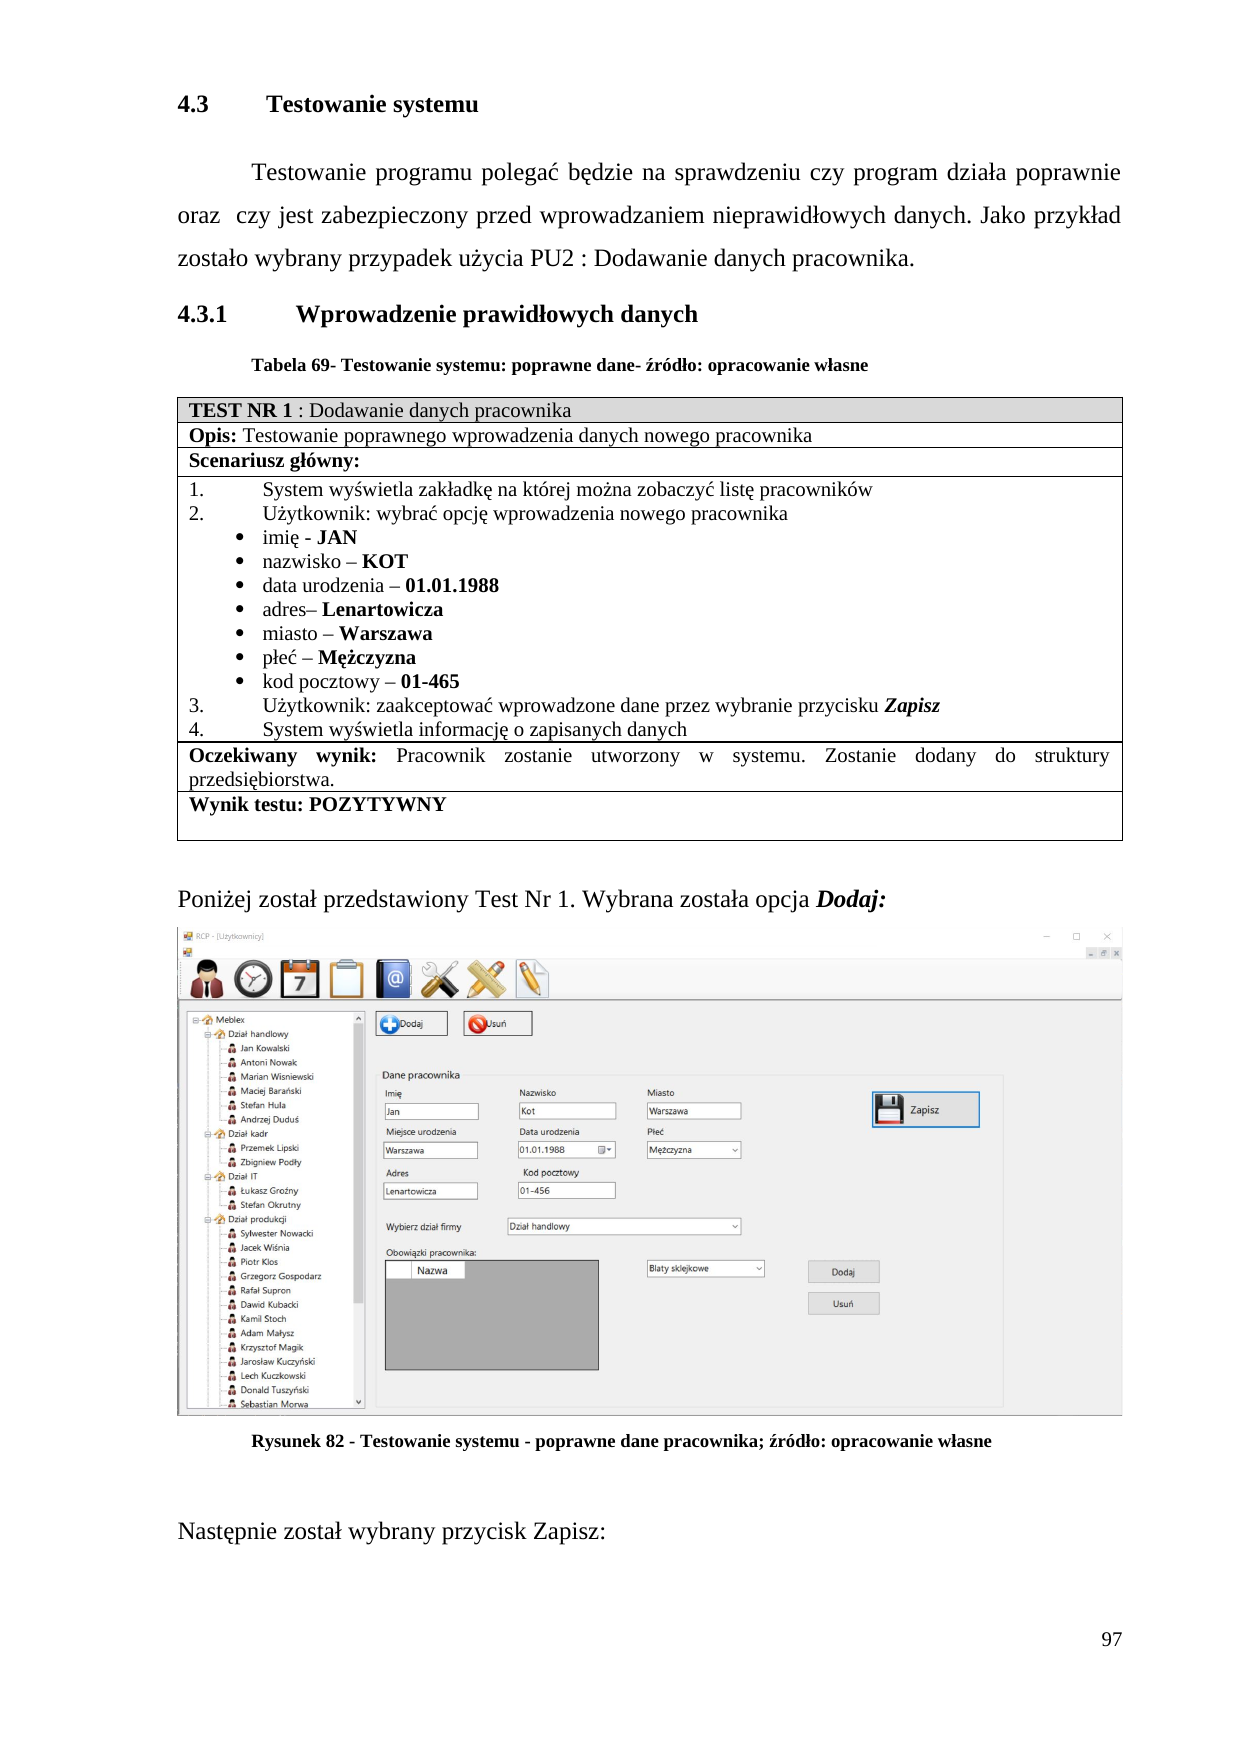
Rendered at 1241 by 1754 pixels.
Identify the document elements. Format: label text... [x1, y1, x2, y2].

subtitle Testowanie systemu [177, 89, 1122, 117]
text Następnie został wybrany przycisk Zapisz: [177, 1516, 1122, 1545]
text Tabela 69- Testowanie systemu: poprawne dane- źródło: opracowanie własne [177, 354, 1122, 376]
text Poniżej został przedstawiony Test Nr 1. Wybrana została opcja Dodaj: [177, 884, 1122, 913]
table_cell Oczekiwany wynik: Pracownik zostanie utworzony w systemu. Zostanie dodany do struktury przedsiębiorstwa. [178, 743, 1122, 791]
table_cell Opis: Testowanie poprawnego wprowadzenia danych nowego pracownika [178, 423, 1122, 447]
table_cell Scenariusz główny: [178, 448, 1122, 476]
picture [177, 927, 1123, 1416]
table_cell Wynik testu: POZYTYWNY [178, 792, 1122, 840]
table_header TEST NR 1 : Dodawanie danych pracownika [178, 398, 1122, 422]
subtitle Wprowadzenie prawidłowych danych [177, 299, 1122, 327]
text Rysunek 82 - Testowanie systemu - poprawne dane pracownika; źródło: opracowanie własne [177, 1430, 1122, 1452]
text Testowanie programu polegać będzie na sprawdzeniu czy program działa poprawnie oraz czy jest zabezpieczony przed wprowadzaniem nieprawidłowych danych. Jako przykład zostało wybrany przypadek użycia PU2 : Dodawanie danych pracownika. [177, 157, 1122, 272]
table_cell System wyświetla zakładkę na której można zobaczyć listę pracowników Użytkownik: wybrać opcję wprowadzenia nowego pracownika imię - JAN nazwisko – KOT data urodzenia – 01.01.1988 adres– Lenartowicza miasto – Warszawa płeć – Mężczyzna kod pocztowy – 01-465 Użytkownik: zaakceptować wprowadzone dane przez wybranie przycisku Zapisz System wyświetla informację o zapisanych danych [178, 477, 1122, 741]
